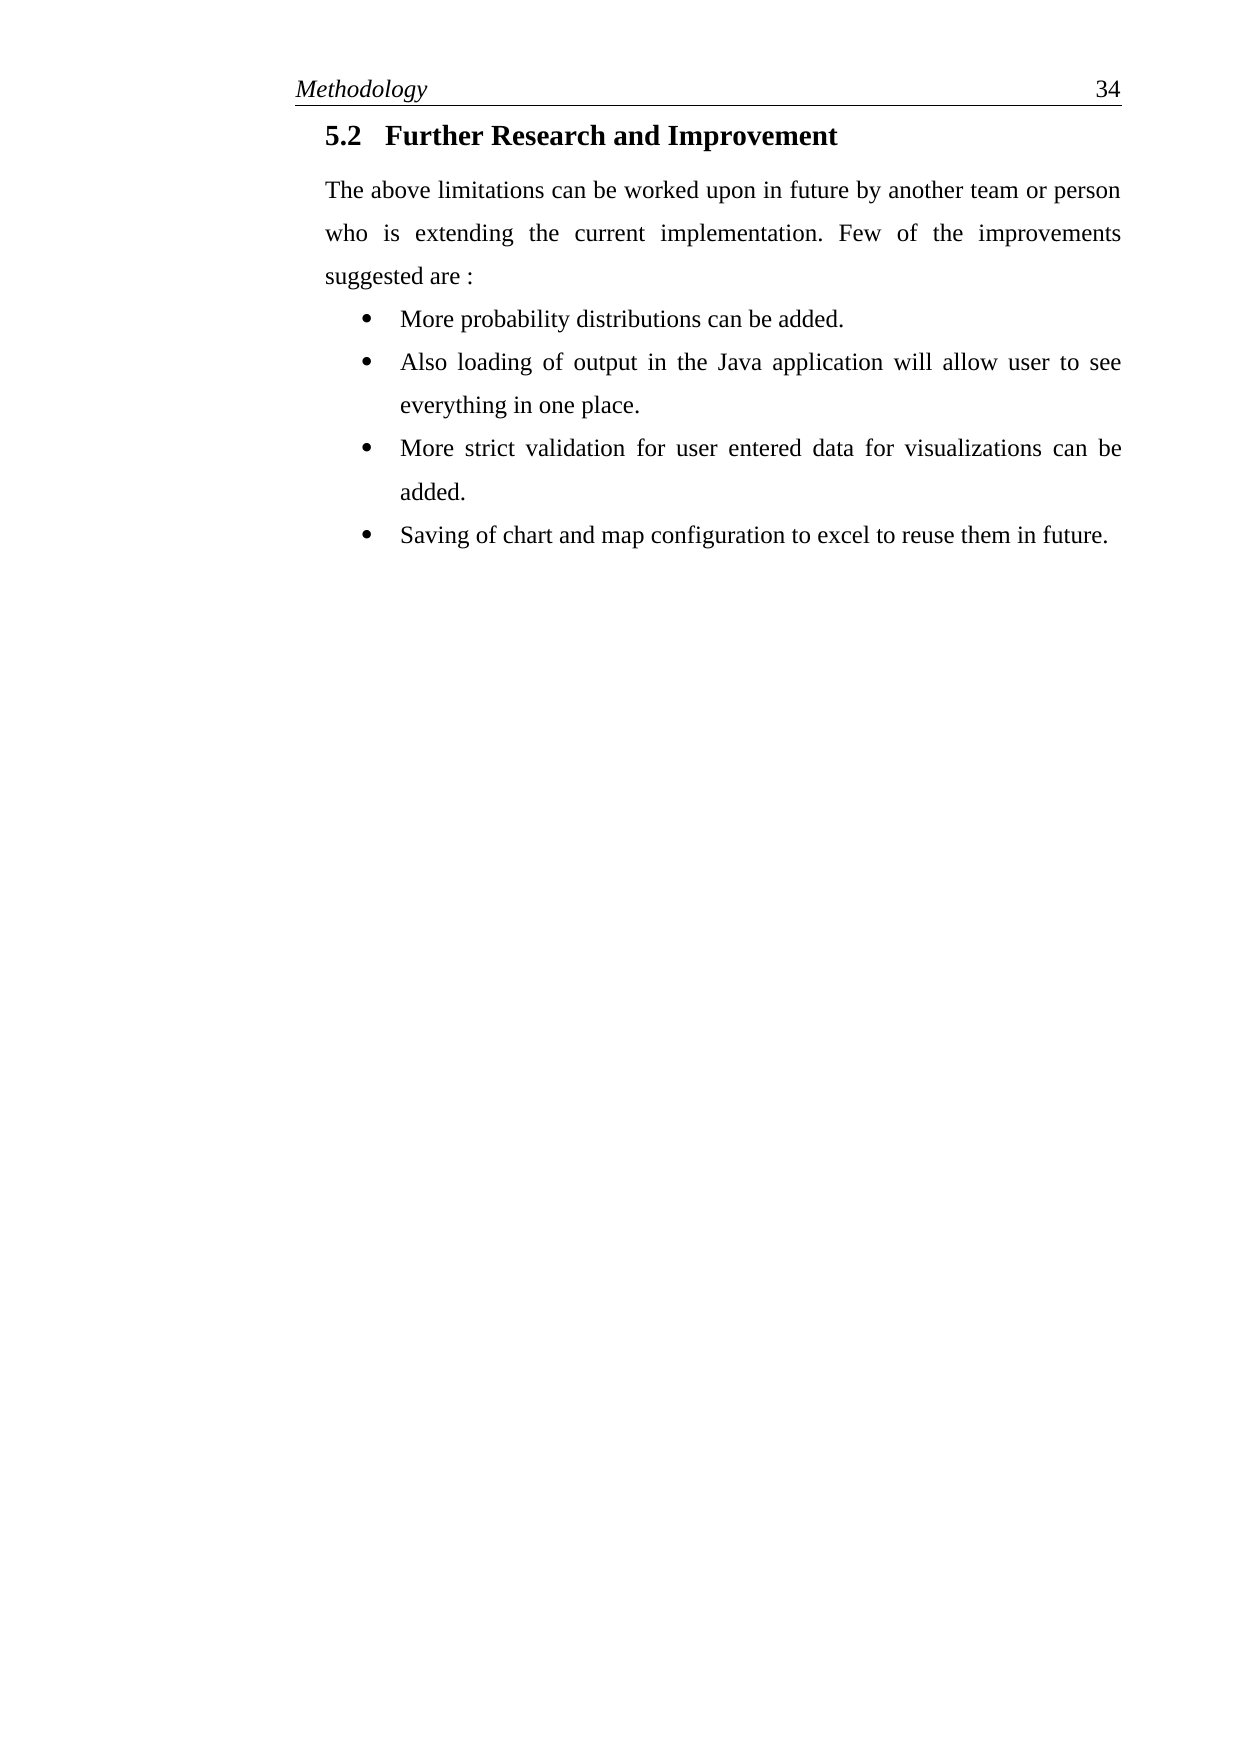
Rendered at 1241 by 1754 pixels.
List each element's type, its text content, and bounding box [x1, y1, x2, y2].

list Also loading of output in the Java application will allow user to see everything in one place. [362, 347, 1122, 419]
text The above limitations can be worked upon in future by another team or person who is extending the current implementation. Few of the improvements suggested are : [325, 175, 1122, 290]
list More strict validation for user entered data for visualizations can be added. [362, 433, 1122, 505]
list Saving of chart and map configuration to excel to reuse them in future. [362, 520, 1122, 548]
list More probability distributions can be added. [362, 304, 1122, 333]
subtitle Further Research and Improvement [325, 118, 1122, 152]
